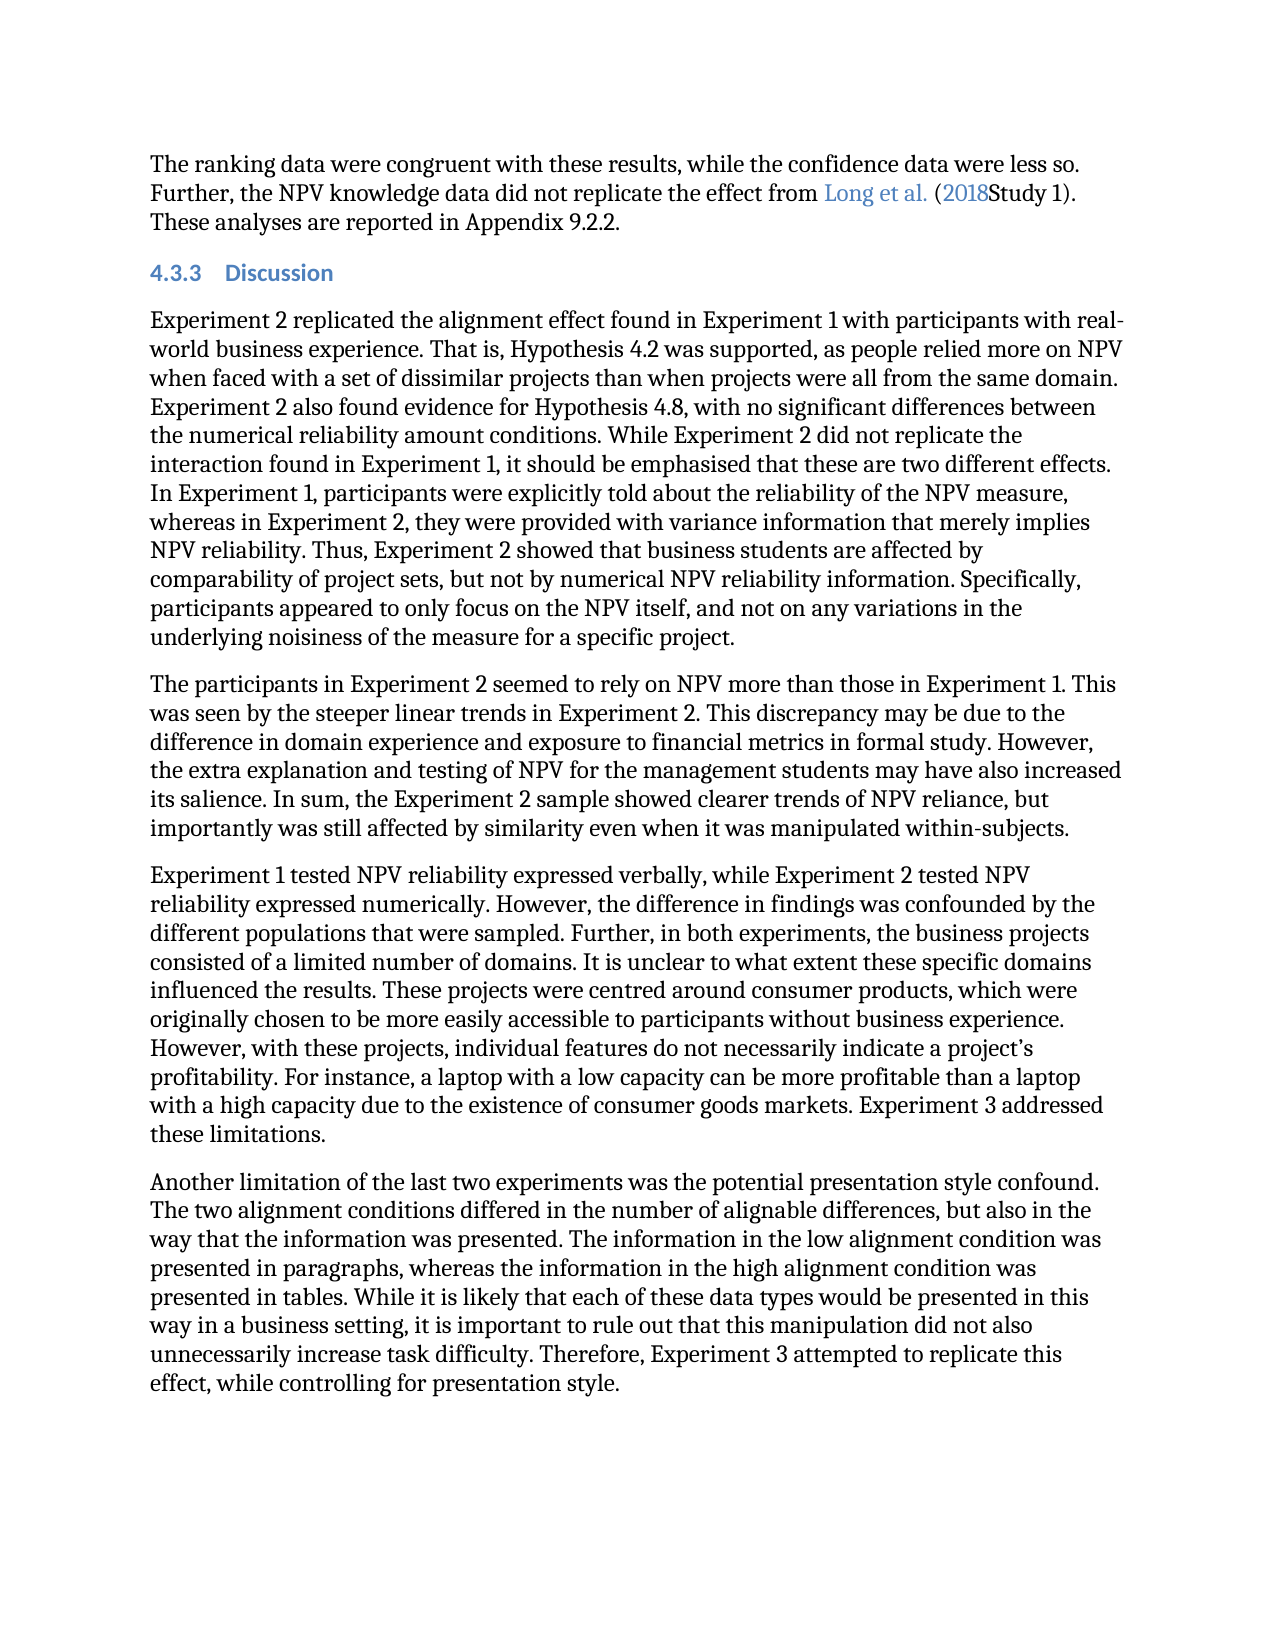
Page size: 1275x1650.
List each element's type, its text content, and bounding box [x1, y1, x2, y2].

subtitle 4.3.3 Discussion [150, 257, 1125, 288]
text Another limitation of the last two experiments was the potential presentation style confound. The two alignment conditions differed in the number of alignable differences, but also in the way that the information was presented. The information in the low alignment condition was presented in paragraphs, whereas the information in the high alignment condition was presented in tables. While it is likely that each of these data types would be presented in this way in a business setting, it is important to rule out that this manipulation did not also unnecessarily increase task difficulty. Therefore, Experiment 3 attempted to replicate this effect, while controlling for presentation style. [150, 1168, 1125, 1398]
text Experiment 2 replicated the alignment effect found in Experiment 1 with participants with real-world business experience. That is, Hypothesis 4.2 was supported, as people relied more on NPV when faced with a set of dissimilar projects than when projects were all from the same domain. Experiment 2 also found evidence for Hypothesis 4.8, with no significant differences between the numerical reliability amount conditions. While Experiment 2 did not replicate the interaction found in Experiment 1, it should be emphasised that these are two different effects. In Experiment 1, participants were explicitly told about the reliability of the NPV measure, whereas in Experiment 2, they were provided with variance information that merely implies NPV reliability. Thus, Experiment 2 showed that business students are affected by comparability of project sets, but not by numerical NPV reliability information. Specifically, participants appeared to only focus on the NPV itself, and not on any variations in the underlying noisiness of the measure for a specific project. [150, 306, 1125, 651]
text The ranking data were congruent with these results, while the confidence data were less so. Further, the NPV knowledge data did not replicate the effect from Long et al. (2018Study 1). These analyses are reported in Appendix 9.2.2. [150, 150, 1125, 236]
text The participants in Experiment 2 seemed to rely on NPV more than those in Experiment 1. This was seen by the steeper linear trends in Experiment 2. This discrepancy may be due to the difference in domain experience and exposure to financial metrics in formal study. However, the extra explanation and testing of NPV for the management students may have also increased its salience. In sum, the Experiment 2 sample showed clearer trends of NPV reliance, but importantly was still affected by similarity even when it was manipulated within-subjects. [150, 670, 1125, 843]
text Experiment 1 tested NPV reliability expressed verbally, while Experiment 2 tested NPV reliability expressed numerically. However, the difference in findings was confounded by the different populations that were sampled. Further, in both experiments, the business projects consisted of a limited number of domains. It is unclear to what extent these specific domains influenced the results. These projects were centred around consumer products, which were originally chosen to be more easily accessible to participants without business experience. However, with these projects, individual features do not necessarily indicate a project’s profitability. For instance, a laptop with a low capacity can be more profitable than a laptop with a high capacity due to the existence of consumer goods markets. Experiment 3 addressed these limitations. [150, 861, 1125, 1149]
